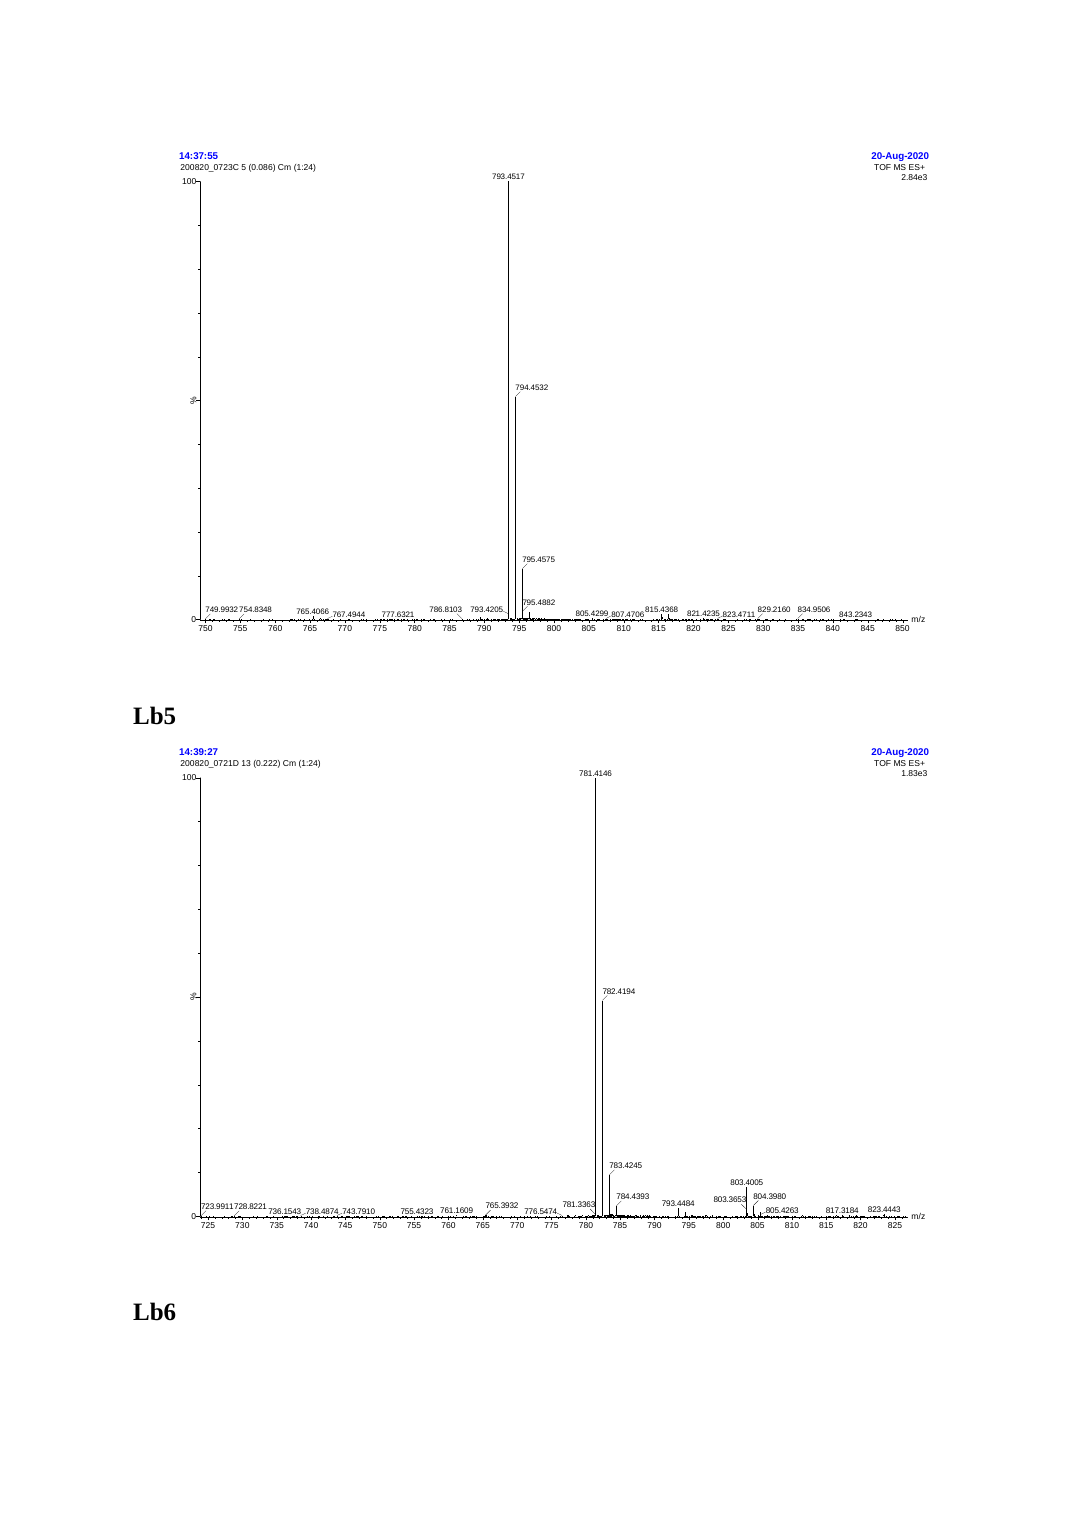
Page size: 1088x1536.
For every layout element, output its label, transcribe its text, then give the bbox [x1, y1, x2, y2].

text Lb6 [133, 1296, 975, 1328]
text Lb5 [133, 699, 975, 732]
